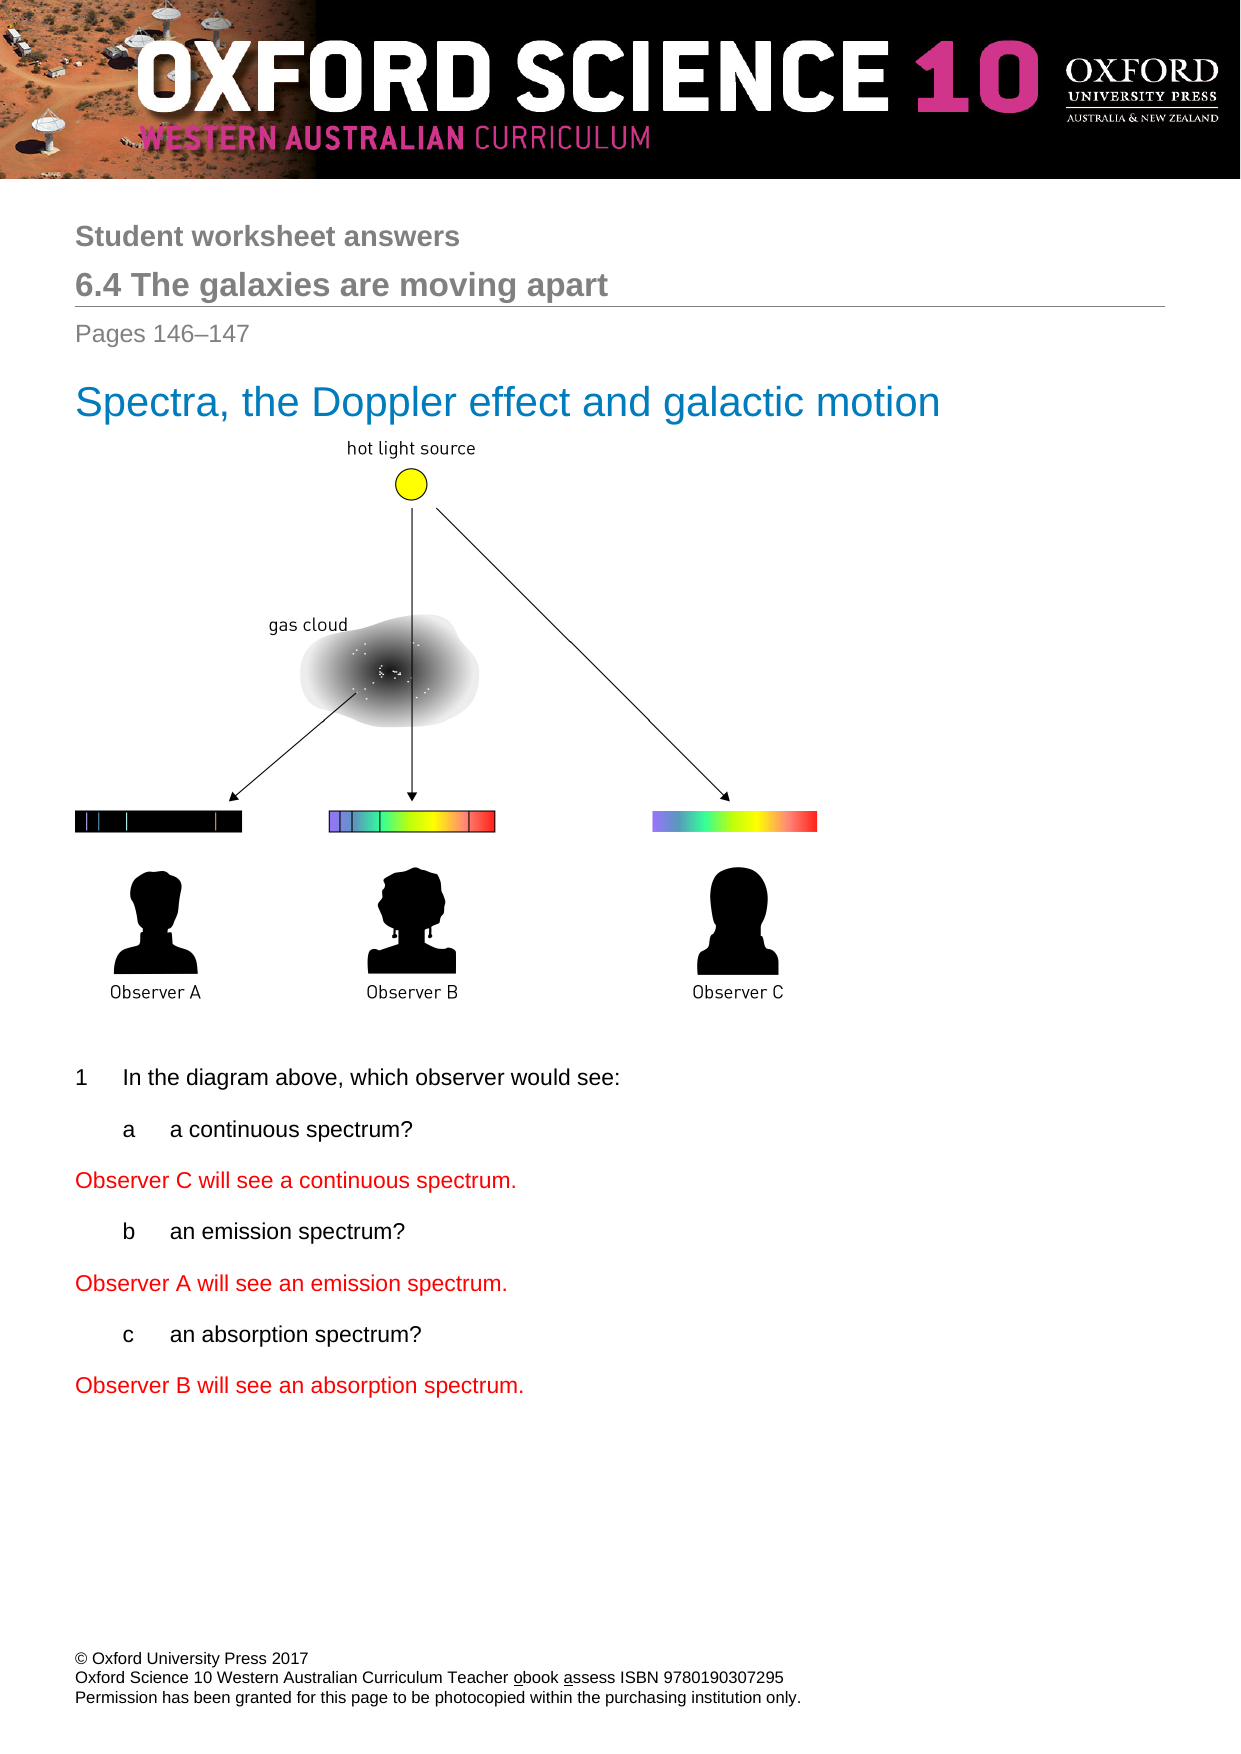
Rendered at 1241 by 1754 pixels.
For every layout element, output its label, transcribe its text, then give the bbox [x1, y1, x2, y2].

text Pages 146–147 [75, 319, 1165, 348]
text Student worksheet answers [75, 219, 1165, 253]
picture [75, 438, 818, 1003]
list 1 In the diagram above, which observer would see: [75, 1064, 1165, 1091]
list a a continuous spectrum? [122, 1116, 1165, 1142]
text Observer A will see an emission spectrum. [75, 1270, 1165, 1296]
text Spectra, the Doppler effect and galactic motion [75, 377, 1165, 425]
picture [0, 0, 1241, 179]
list Observer B will see an absorption spectrum. [75, 1372, 1165, 1399]
text 6.4 The galaxies are moving apart [75, 265, 1165, 306]
text Observer C will see a continuous spectrum. [75, 1167, 1165, 1193]
list c an absorption spectrum? [122, 1321, 1165, 1347]
list b an emission spectrum? [122, 1218, 1165, 1245]
